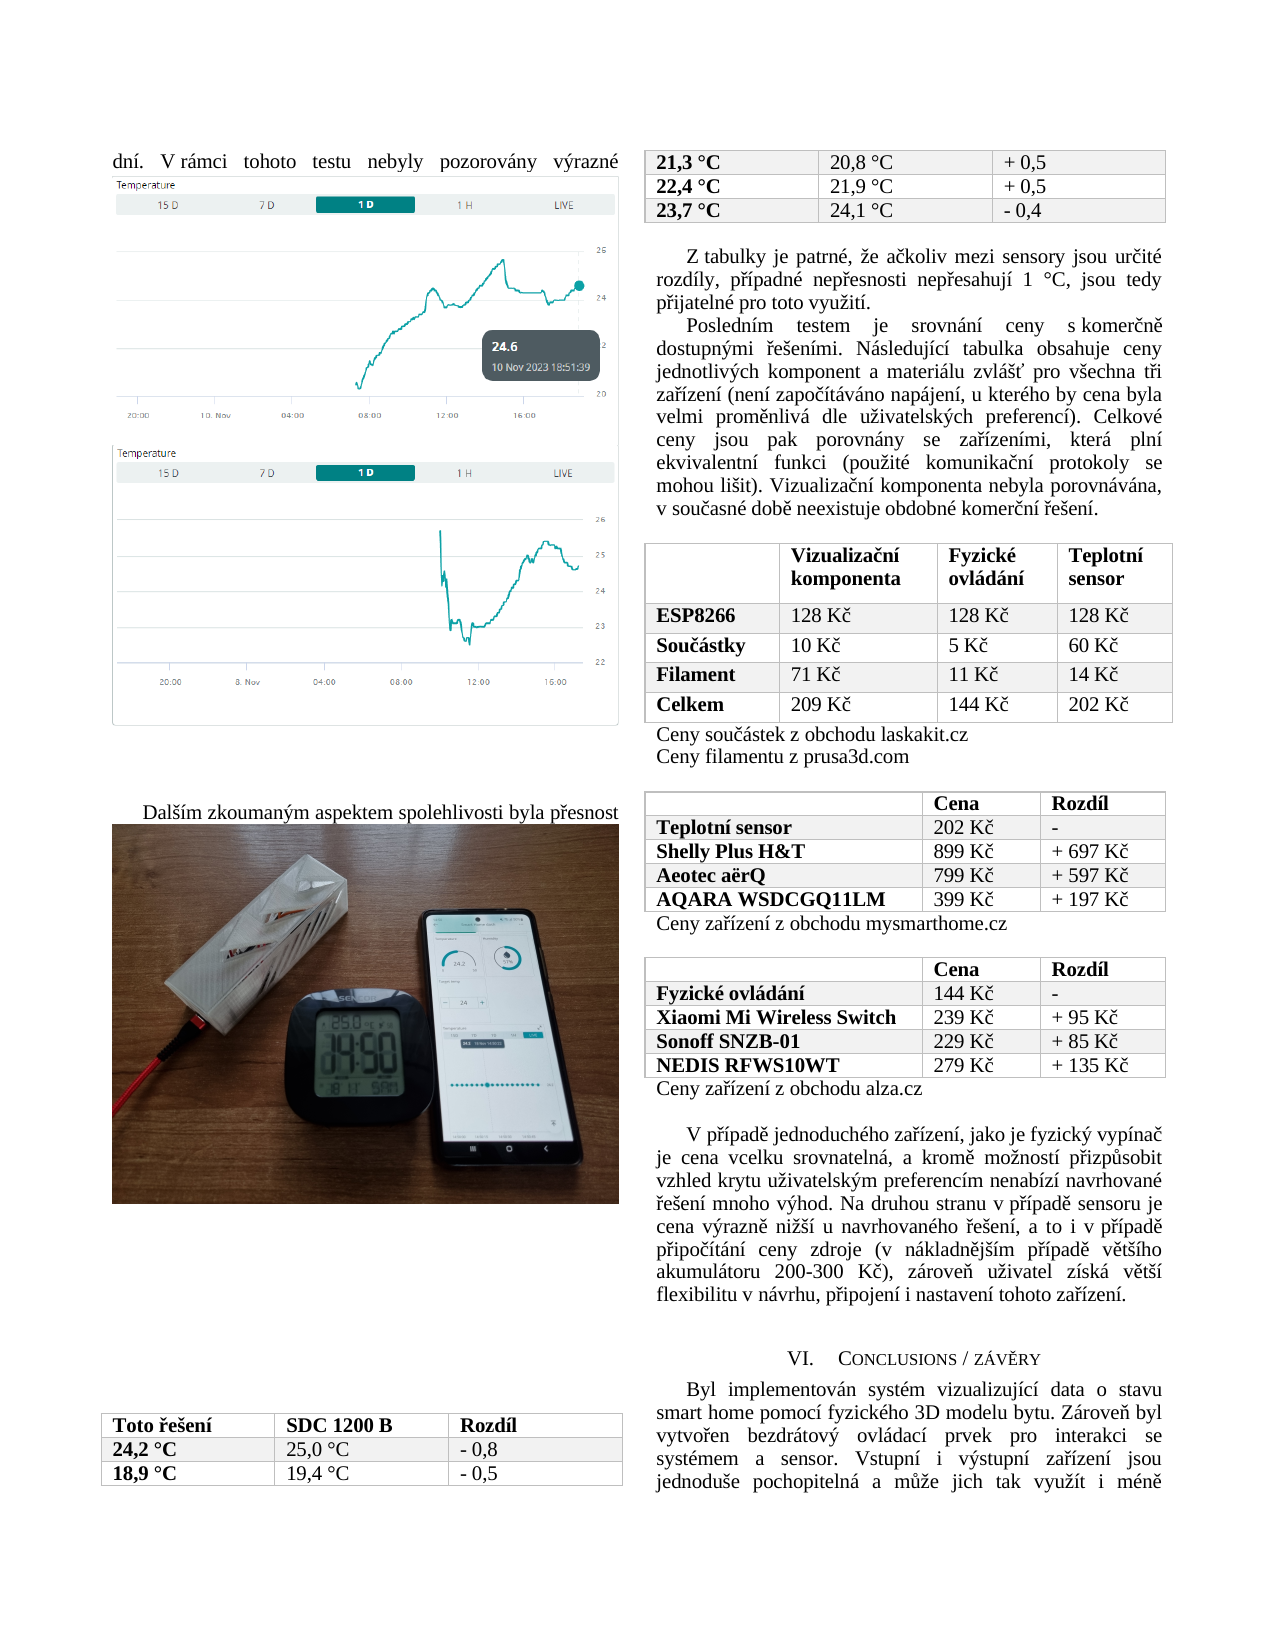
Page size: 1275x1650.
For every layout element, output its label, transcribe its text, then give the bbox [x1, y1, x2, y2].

table_cell - [1041, 982, 1165, 1005]
table_cell 239 Kč [923, 1006, 1040, 1029]
table_cell 799 Kč [923, 864, 1040, 887]
picture [112, 824, 619, 1204]
table_cell 23,7 °C [646, 199, 818, 222]
text Z tabulky je patrné, že ačkoliv mezi sensory jsou určité rozdíly, případné nepřesnosti nepřesahují 1 °C, jsou tedy přijatelné pro toto využití. [656, 245, 1162, 314]
table_header Teplotní sensor [1058, 544, 1172, 603]
table_cell 10 Kč [780, 634, 937, 662]
table_header [646, 793, 922, 815]
table_header [646, 544, 779, 603]
table_cell - [1041, 816, 1165, 839]
table_cell 11 Kč [938, 663, 1057, 692]
table_cell 24,1 °C [819, 199, 992, 222]
table_cell 21,9 °C [819, 175, 992, 198]
table_cell + 197 Kč [1041, 888, 1165, 911]
table_cell 899 Kč [923, 840, 1040, 863]
table_header Rozdíl [1041, 958, 1165, 981]
text V případě jednoduchého zařízení, jako je fyzický vypínač je cena vcelku srovnatelná, a kromě možností přizpůsobit vzhled krytu uživatelským preferencím nenabízí navrhované řešení mnoho výhod. Na druhou stranu v případě sensoru je cena výrazně nižší u navrhovaného řešení, a to i v případě připočítání ceny zdroje (v nákladnějším případě většího akumulátoru 200-300 Kč), zároveň uživatel získá větší flexibilitu v návrhu, připojení i nastavení tohoto zařízení. [656, 1123, 1162, 1306]
table_header Vizualizační komponenta [780, 544, 937, 603]
table_cell NEDIS RFWS10WT [646, 1054, 922, 1077]
table_cell Celkem [646, 693, 779, 722]
table_header Toto řešení [102, 1414, 274, 1437]
subtitle Conclusions / závěry [656, 1346, 1162, 1370]
table_cell + 697 Kč [1041, 840, 1165, 863]
table_cell 25,0 °C [275, 1438, 448, 1461]
table_cell 60 Kč [1058, 634, 1172, 662]
table_cell 20,8 °C [819, 151, 992, 174]
table_cell 202 Kč [923, 816, 1040, 839]
table_cell 5 Kč [938, 634, 1057, 662]
table_cell Shelly Plus H&T [646, 840, 922, 863]
table_cell 71 Kč [780, 663, 937, 692]
table_cell 128 Kč [938, 604, 1057, 633]
table_cell 229 Kč [923, 1030, 1040, 1053]
table_cell 24,2 °C [102, 1438, 274, 1461]
table_cell ESP8266 [646, 604, 779, 633]
table_cell Xiaomi Mi Wireless Switch [646, 1006, 922, 1029]
picture [112, 172, 619, 726]
table_cell Součástky [646, 634, 779, 662]
table_cell 128 Kč [780, 604, 937, 633]
table_cell Sonoff SNZB-01 [646, 1030, 922, 1053]
table_cell - 0,8 [449, 1438, 622, 1461]
text Ceny zařízení z obchodu alza.cz [656, 1078, 1162, 1100]
table_header Fyzické ovládání [938, 544, 1057, 603]
table_header Cena [923, 958, 1040, 981]
table_cell 202 Kč [1058, 693, 1172, 722]
text Dalším zkoumaným aspektem spolehlivosti byla přesnost měření teploty sensoru v porovnání s komerčním produktem, konkrétně budíkem s teploměrem SDC 1200 B společnosti Sencor. [112, 801, 619, 824]
text Ceny filamentu z prusa3d.com [656, 746, 1162, 768]
table_cell + 0,5 [993, 175, 1165, 198]
table_cell + 85 Kč [1041, 1030, 1165, 1053]
table_cell 144 Kč [923, 982, 1040, 1005]
table_cell 19,4 °C [275, 1462, 448, 1485]
table_header Rozdíl [449, 1414, 622, 1437]
table_header SDC 1200 B [275, 1414, 448, 1437]
table_cell 128 Kč [1058, 604, 1172, 633]
table_cell 279 Kč [923, 1054, 1040, 1077]
table_cell Aeotec aërQ [646, 864, 922, 887]
table_cell 144 Kč [938, 693, 1057, 722]
table_cell 18,9 °C [102, 1462, 274, 1485]
table_header Cena [923, 793, 1040, 815]
table_cell 14 Kč [1058, 663, 1172, 692]
table_cell - 0,4 [993, 199, 1165, 222]
table_cell + 135 Kč [1041, 1054, 1165, 1077]
table_cell 21,3 °C [646, 151, 818, 174]
table_cell 399 Kč [923, 888, 1040, 911]
text Ceny součástek z obchodu laskakit.cz [656, 723, 1162, 746]
table_cell + 0,5 [993, 151, 1165, 174]
table_cell Fyzické ovládání [646, 982, 922, 1005]
table_cell + 597 Kč [1041, 864, 1165, 887]
table_cell Teplotní sensor [646, 816, 922, 839]
table_cell 209 Kč [780, 693, 937, 722]
text Ceny zařízení z obchodu mysmarthome.cz [656, 912, 1162, 934]
table_header [646, 958, 922, 981]
table_header Rozdíl [1041, 793, 1165, 815]
table_cell Filament [646, 663, 779, 692]
table_cell AQARA WSDCGQ11LM [646, 888, 922, 911]
table_cell + 95 Kč [1041, 1006, 1165, 1029]
table_cell 22,4 °C [646, 175, 818, 198]
table_cell - 0,5 [449, 1462, 622, 1485]
text Posledním testem je srovnání ceny s komerčně dostupnými řešeními. Následující tabulka obsahuje ceny jednotlivých komponent a materiálu zvlášť pro všechna tři zařízení (není započítáváno napájení, u kterého by cena byla velmi proměnlivá dle uživatelských preferencí). Celkové ceny jsou pak porovnány se zařízeními, která plní ekvivalentní funkci (použité komunikační protokoly se mohou lišit). Vizualizační komponenta nebyla porovnávána, v současné době neexistuje obdobné komerční řešení. [656, 314, 1162, 520]
